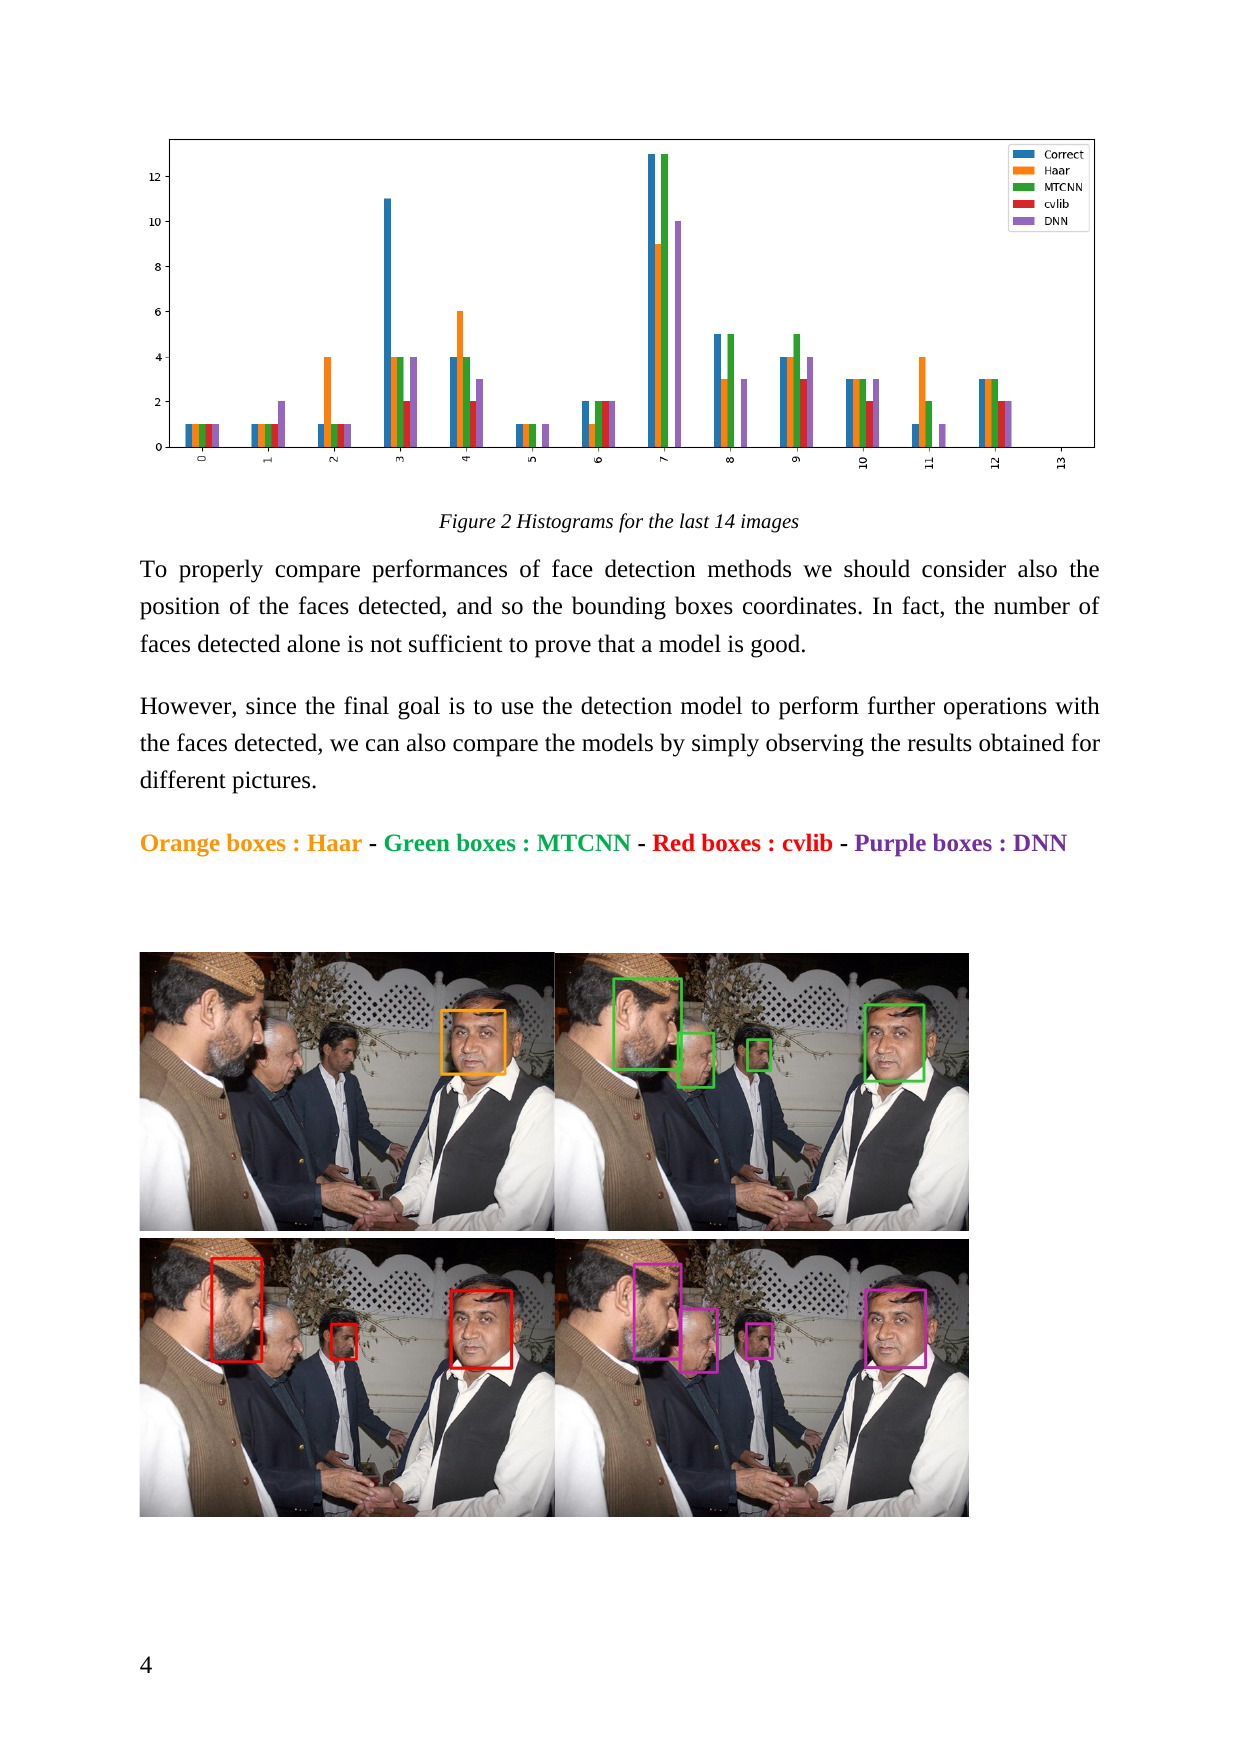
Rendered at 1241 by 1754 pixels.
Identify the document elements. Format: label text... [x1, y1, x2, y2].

text Orange boxes : Haar - Green boxes : MTCNN - Red boxes : cvlib - Purple boxes : DNN [139, 828, 1101, 857]
text However, since the final goal is to use the detection model to perform further operations with the faces detected, we can also compare the models by simply observing the results obtained for different pictures. [139, 691, 1101, 794]
picture [139, 1238, 969, 1517]
picture [139, 132, 1101, 476]
picture [139, 952, 969, 1231]
text Figure 2 Histograms for the last 14 images [139, 509, 1101, 533]
text To properly compare performances of face detection methods we should consider also the position of the faces detected, and so the bounding boxes coordinates. In fact, the number of faces detected alone is not sufficient to prove that a model is good. [139, 554, 1101, 657]
